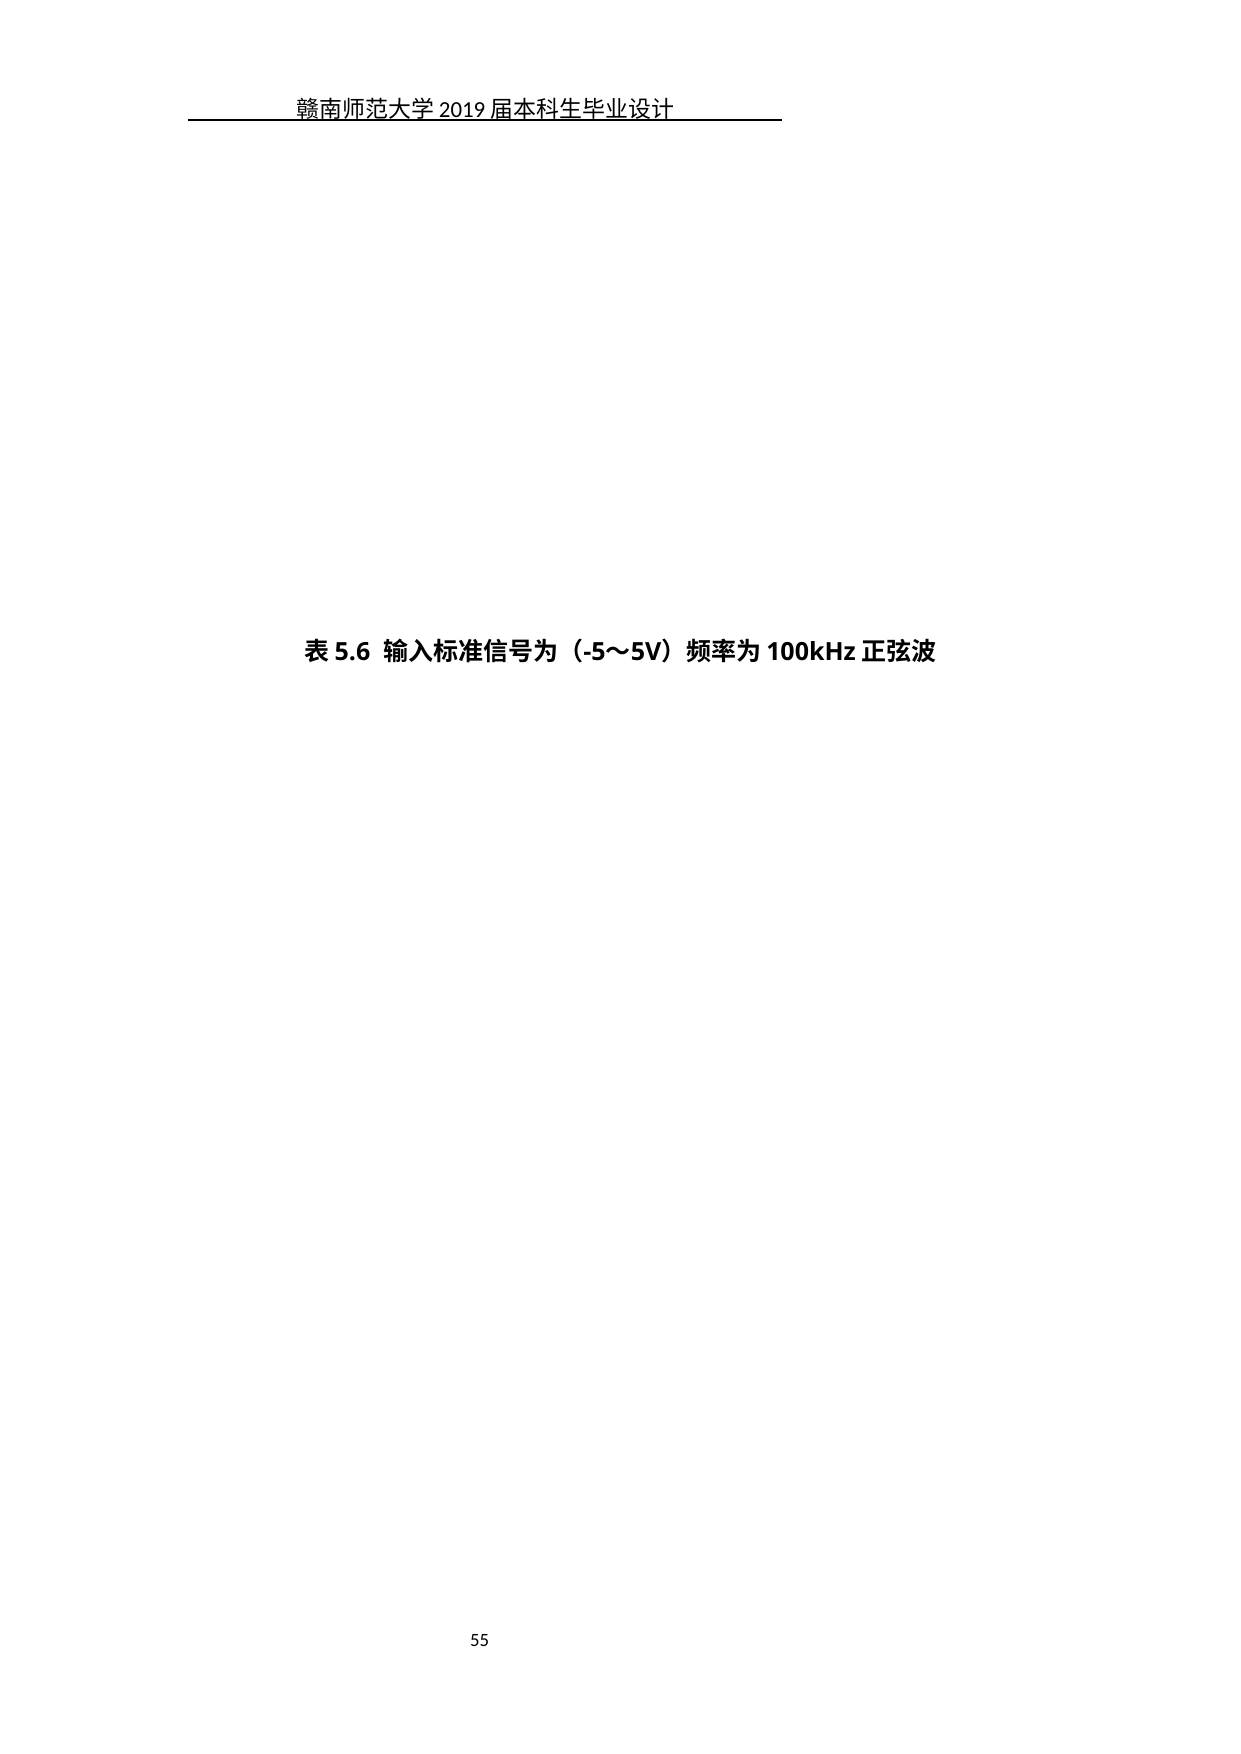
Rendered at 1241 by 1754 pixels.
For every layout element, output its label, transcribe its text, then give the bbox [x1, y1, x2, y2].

text 表5.6 输入标准信号为（-5～5V）频率为100kHz正弦波 [187, 617, 1053, 682]
